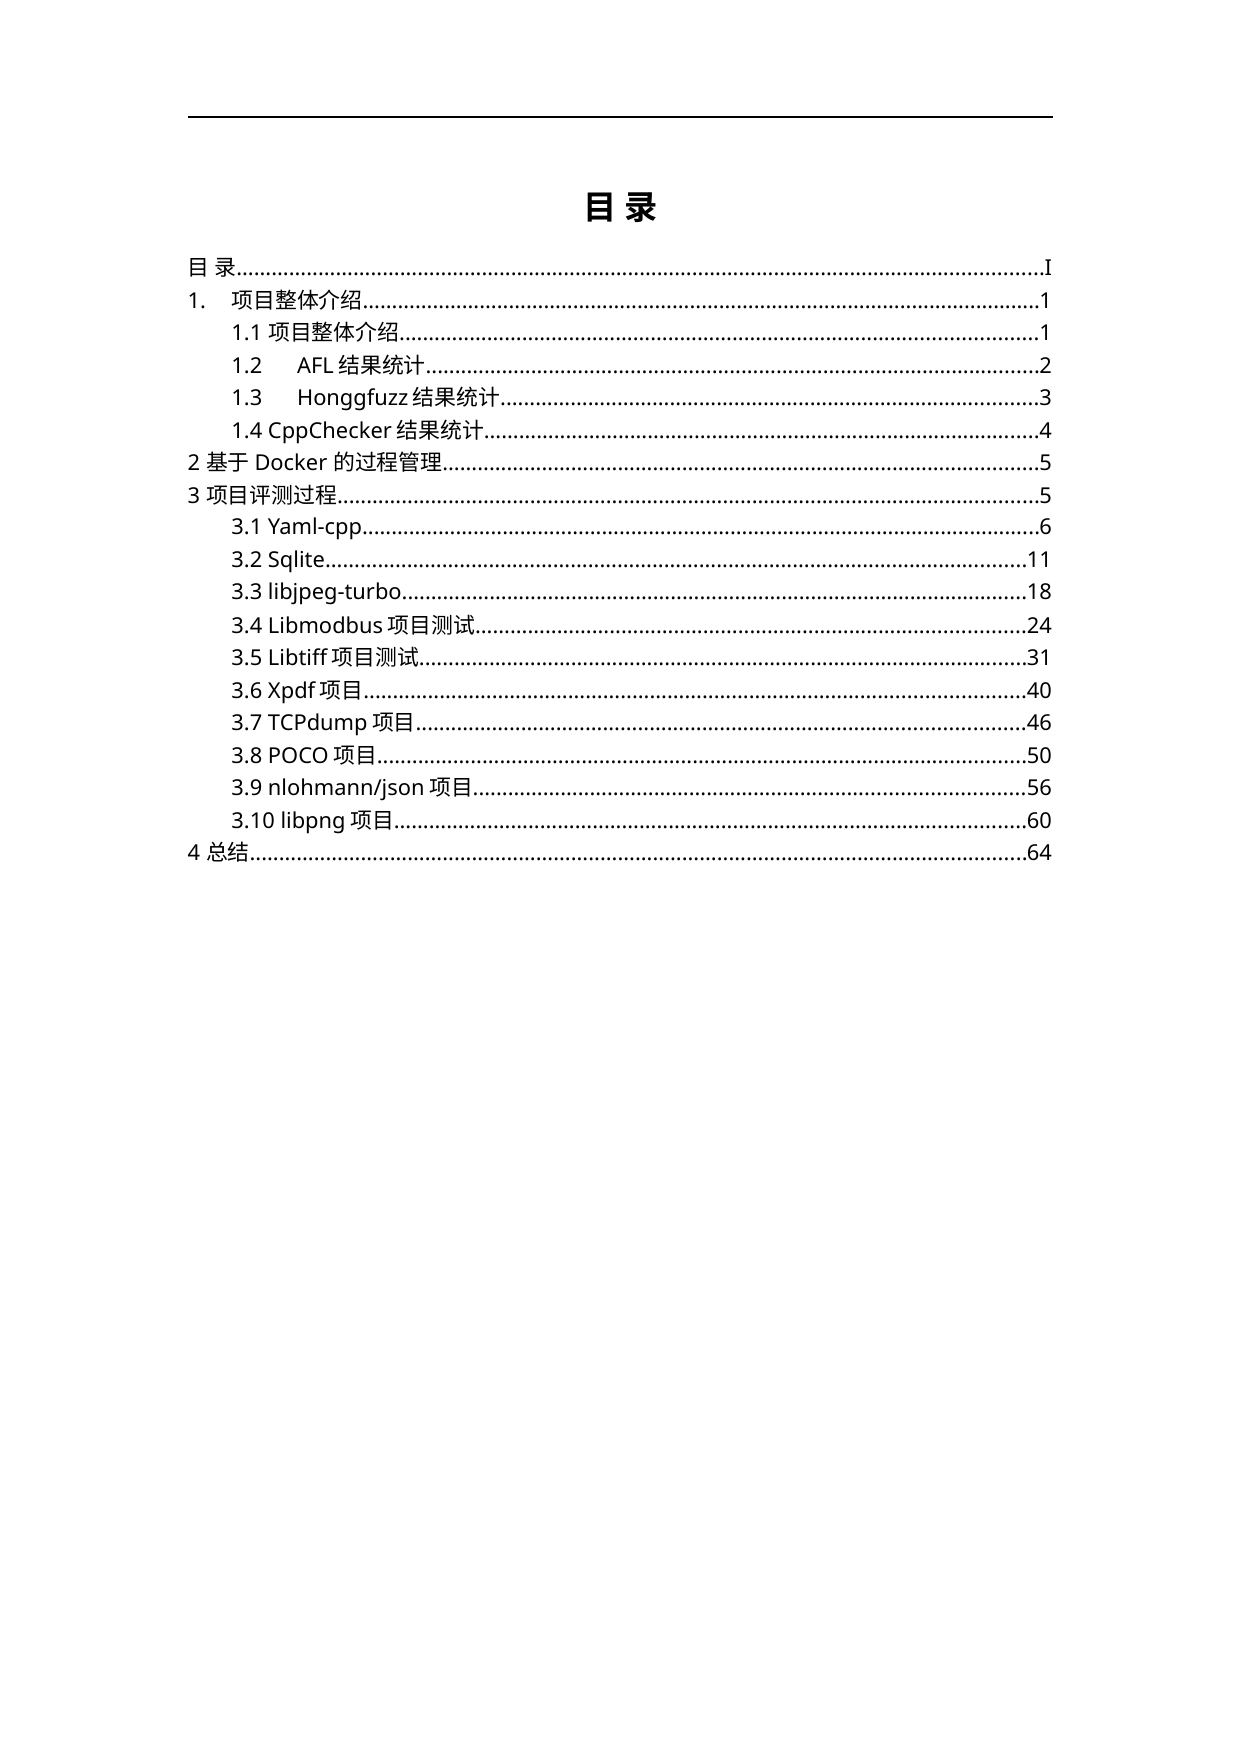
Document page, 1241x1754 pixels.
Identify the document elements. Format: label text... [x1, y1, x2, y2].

text 3.9 nlohmann/json项目 56 [231, 770, 1053, 802]
text 3.2 Sqlite 11 [231, 542, 1053, 575]
text 3 项目评测过程 5 [187, 477, 1053, 510]
text 3.1 Yaml-cpp 6 [231, 510, 1053, 542]
text 3.6 Xpdf项目 40 [231, 672, 1053, 705]
text 2 基于 Docker 的过程管理 5 [187, 445, 1053, 477]
text 3.7 TCPdump项目 46 [231, 705, 1053, 737]
text 3.10 libpng项目 60 [231, 802, 1053, 835]
text 3.5 Libtiff项目测试 31 [231, 640, 1053, 672]
text 3.4 Libmodbus项目测试 24 [231, 607, 1053, 640]
text 3.8 POCO项目 50 [231, 737, 1053, 770]
text 1.1 项目整体介绍 1 [231, 315, 1053, 347]
text 1.4 CppChecker结果统计 4 [231, 412, 1053, 445]
text 1.2 AFL结果统计 2 [231, 347, 1053, 380]
text 目 录 I [187, 250, 1053, 282]
text 1.3 Honggfuzz结果统计 3 [231, 380, 1053, 412]
text 1. 项目整体介绍 1 [187, 282, 1053, 315]
subtitle 目 录 [187, 172, 1053, 237]
text 3.3 libjpeg-turbo 18 [231, 575, 1053, 607]
text 4 总结 64 [187, 835, 1053, 867]
